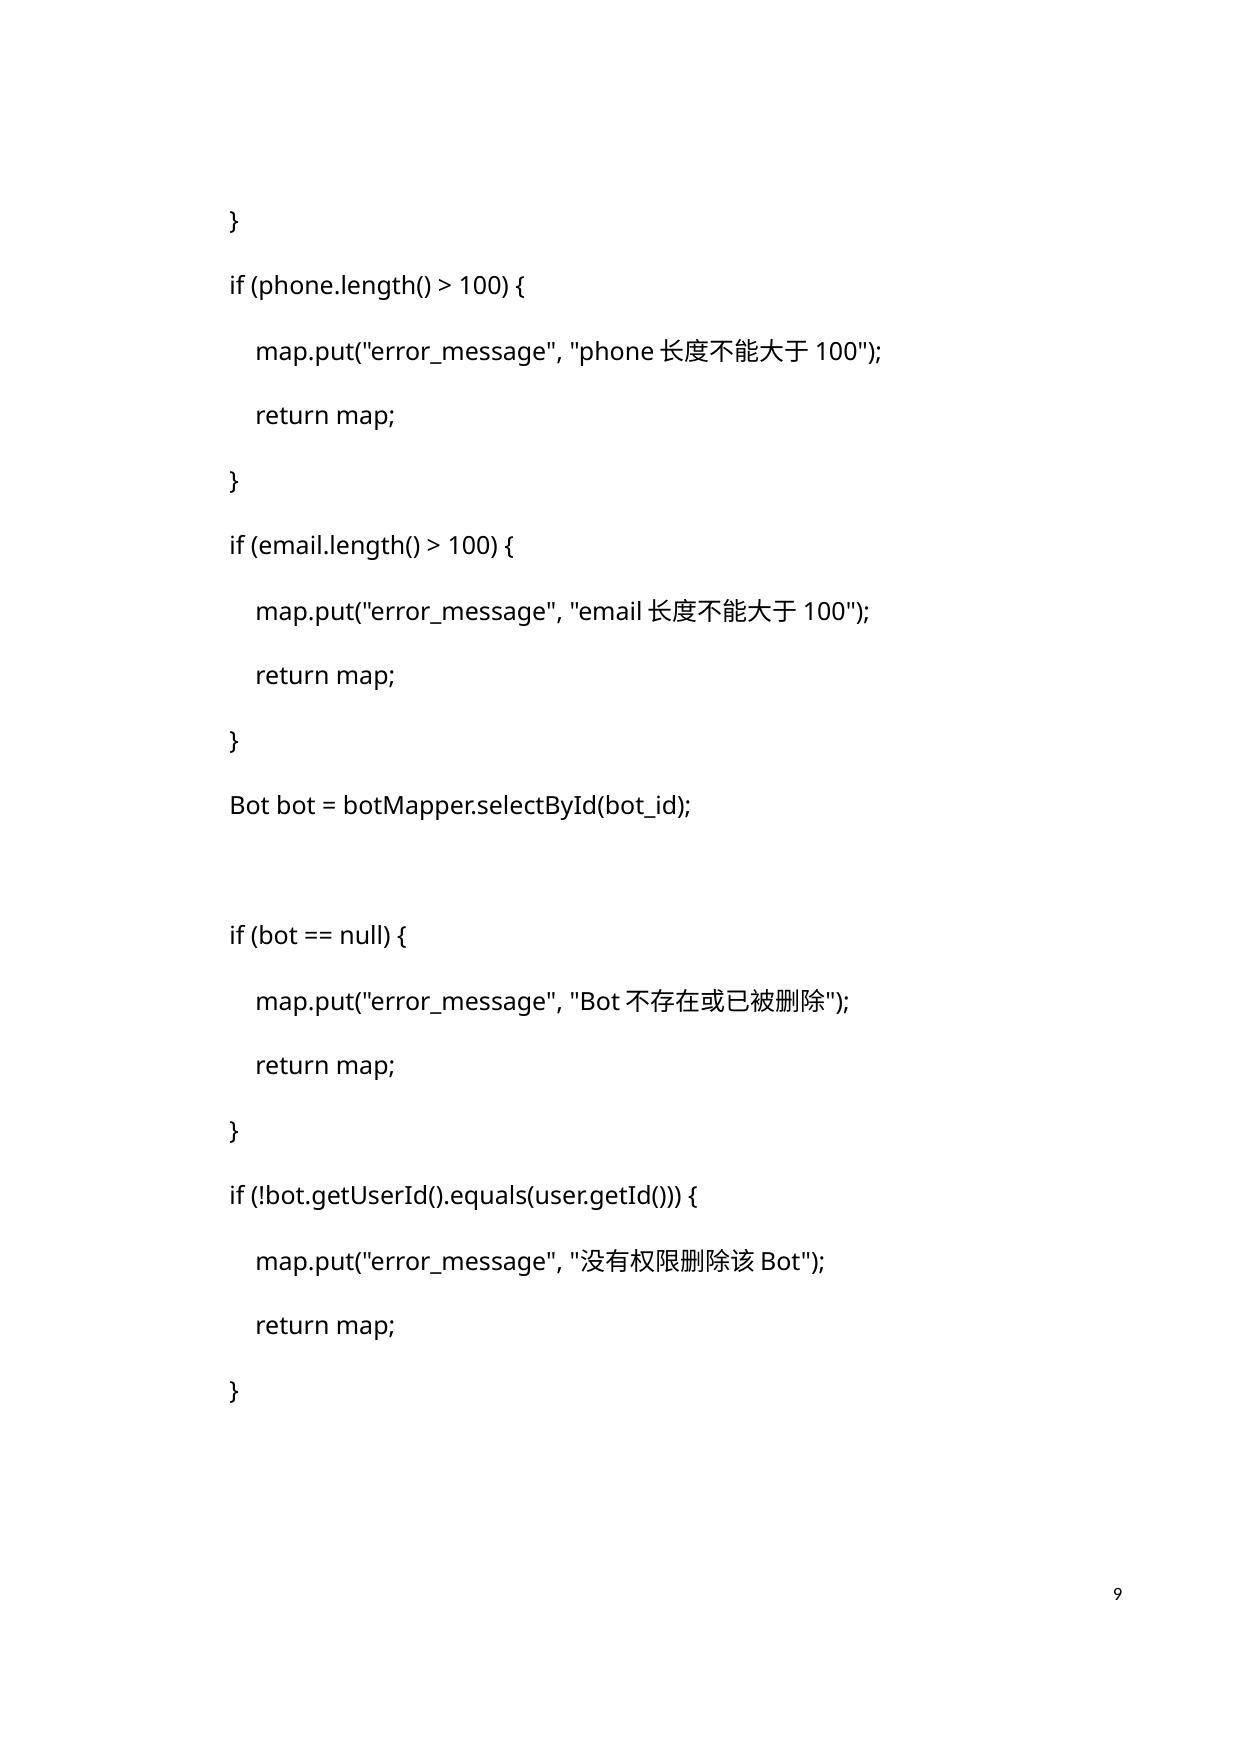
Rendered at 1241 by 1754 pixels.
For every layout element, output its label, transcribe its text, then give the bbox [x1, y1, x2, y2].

text } [177, 447, 1122, 512]
text if (email.length() > 100) { [177, 512, 1122, 577]
text } [177, 1357, 1122, 1422]
text } [177, 707, 1122, 772]
text if (phone.length() > 100) { [177, 252, 1122, 317]
text if (bot == null) { [177, 902, 1122, 967]
text map.put("error_message", "email长度不能大于100"); [177, 577, 1122, 642]
text if (!bot.getUserId().equals(user.getId())) { [177, 1162, 1122, 1227]
text return map; [177, 642, 1122, 707]
text map.put("error_message", "没有权限删除该Bot"); [177, 1227, 1122, 1292]
text map.put("error_message", "phone长度不能大于100"); [177, 317, 1122, 382]
text return map; [177, 1032, 1122, 1097]
text return map; [177, 1292, 1122, 1357]
text Bot bot = botMapper.selectById(bot_id); [177, 772, 1122, 837]
text } [177, 187, 1122, 252]
text return map; [177, 382, 1122, 447]
text } [177, 1097, 1122, 1162]
text map.put("error_message", "Bot不存在或已被删除"); [177, 967, 1122, 1032]
